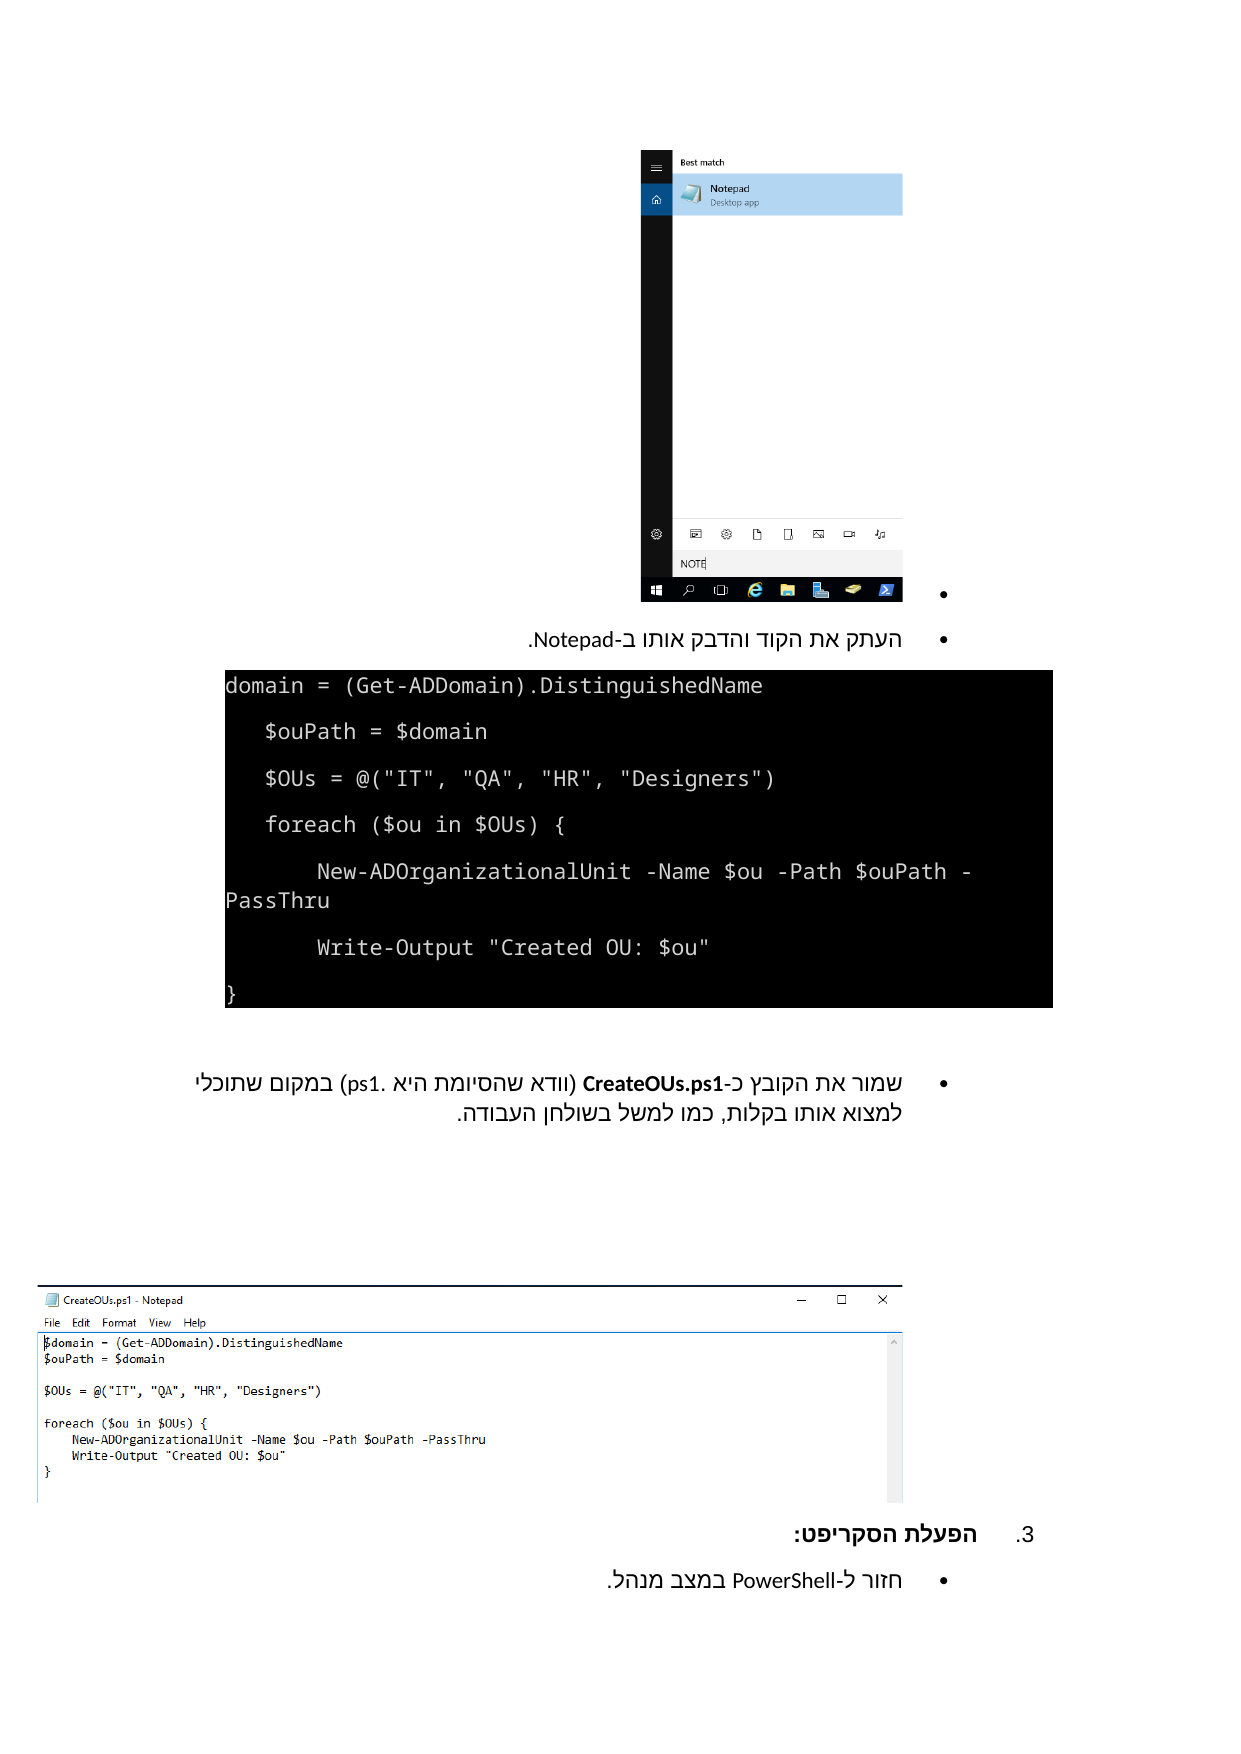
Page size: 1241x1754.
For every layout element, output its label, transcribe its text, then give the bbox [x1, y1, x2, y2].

list הפעלת הסקריפט: [187, 1521, 1015, 1548]
text domain = (Get-ADDomain).DistinguishedName [225, 670, 1053, 699]
text $OUs = @("IT", "QA", "HR", "Designers") [225, 763, 1053, 792]
text $ouPath = $domain [225, 716, 1053, 746]
text New-ADOrganizationalUnit -Name $ou -Path $ouPath -PassThru [225, 856, 1053, 915]
text foreach ($ou in $OUs) { [225, 809, 1053, 839]
picture [640, 150, 903, 602]
picture [37, 1285, 903, 1503]
list העתק את הקוד והדבק אותו ב-Notepad. [187, 625, 940, 653]
list חזור ל-PowerShell במצב מנהל. [187, 1566, 940, 1594]
list שמור את הקובץ כ-CreateOUs.ps1 (וודא שהסיומת היא .ps1) במקום שתוכלי למצוא אותו בקלות, כמו למשל בשולחן העבודה. [187, 1069, 940, 1126]
text Write-Output "Created OU: $ou" [225, 932, 1053, 962]
text } [225, 978, 1053, 1008]
